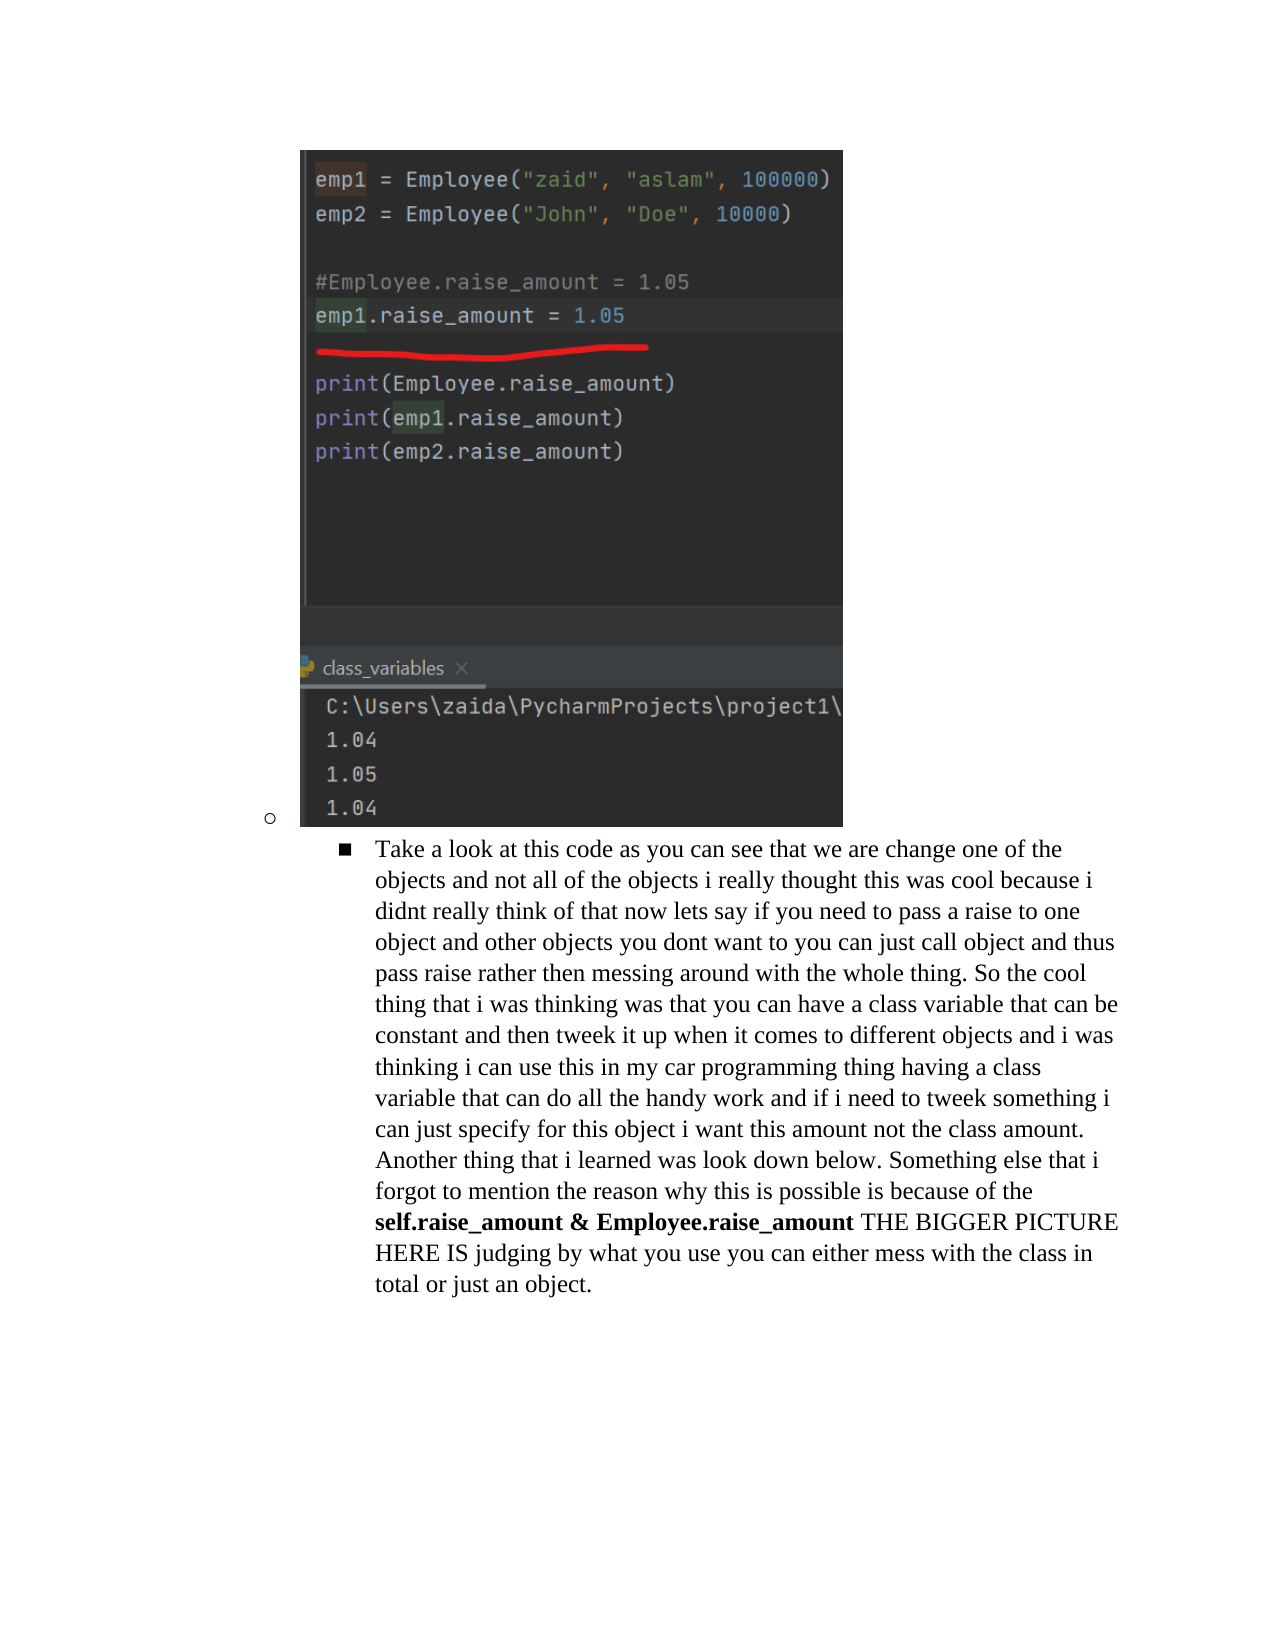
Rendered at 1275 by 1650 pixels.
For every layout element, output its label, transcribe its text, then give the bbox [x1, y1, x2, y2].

picture [300, 150, 843, 827]
list Take a look at this code as you can see that we are change one of the objects and not all of the objects i really thought this was cool because i didnt really think of that now lets say if you need to pass a raise to one object and other objects you dont want to you can just call object and thus pass raise rather then messing around with the whole thing. So the cool thing that i was thinking was that you can have a class variable that can be constant and then tweek it up when it comes to different objects and i was thinking i can use this in my car programming thing having a class variable that can do all the handy work and if i need to tweek something i can just specify for this object i want this amount not the class amount. Another thing that i learned was look down below. Something else that i forgot to mention the reason why this is possible is because of the self.raise_amount & Employee.raise_amount THE BIGGER PICTURE HERE IS judging by what you use you can either mess with the class in total or just an object. [337, 834, 1125, 1298]
